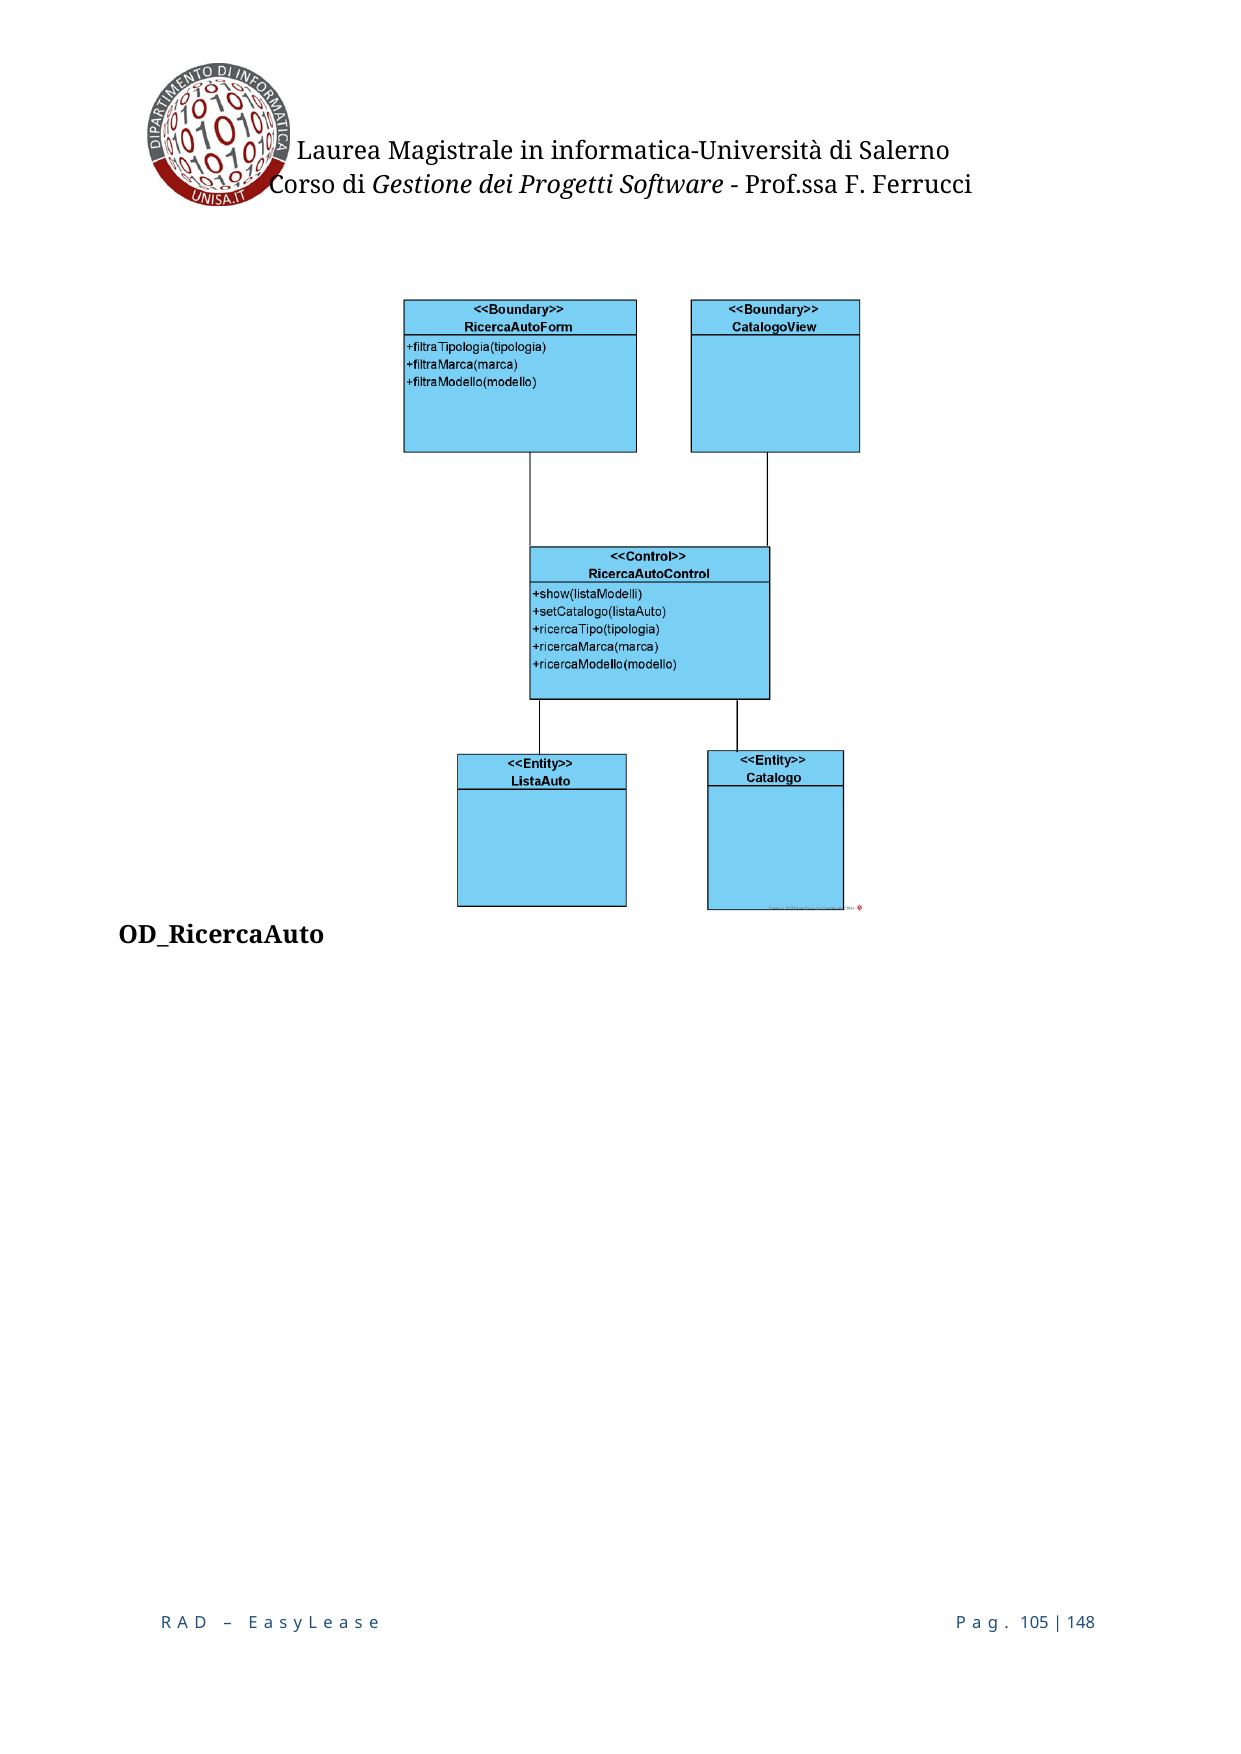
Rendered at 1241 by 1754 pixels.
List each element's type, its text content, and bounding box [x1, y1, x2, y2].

picture [401, 298, 864, 914]
picture [147, 63, 290, 206]
